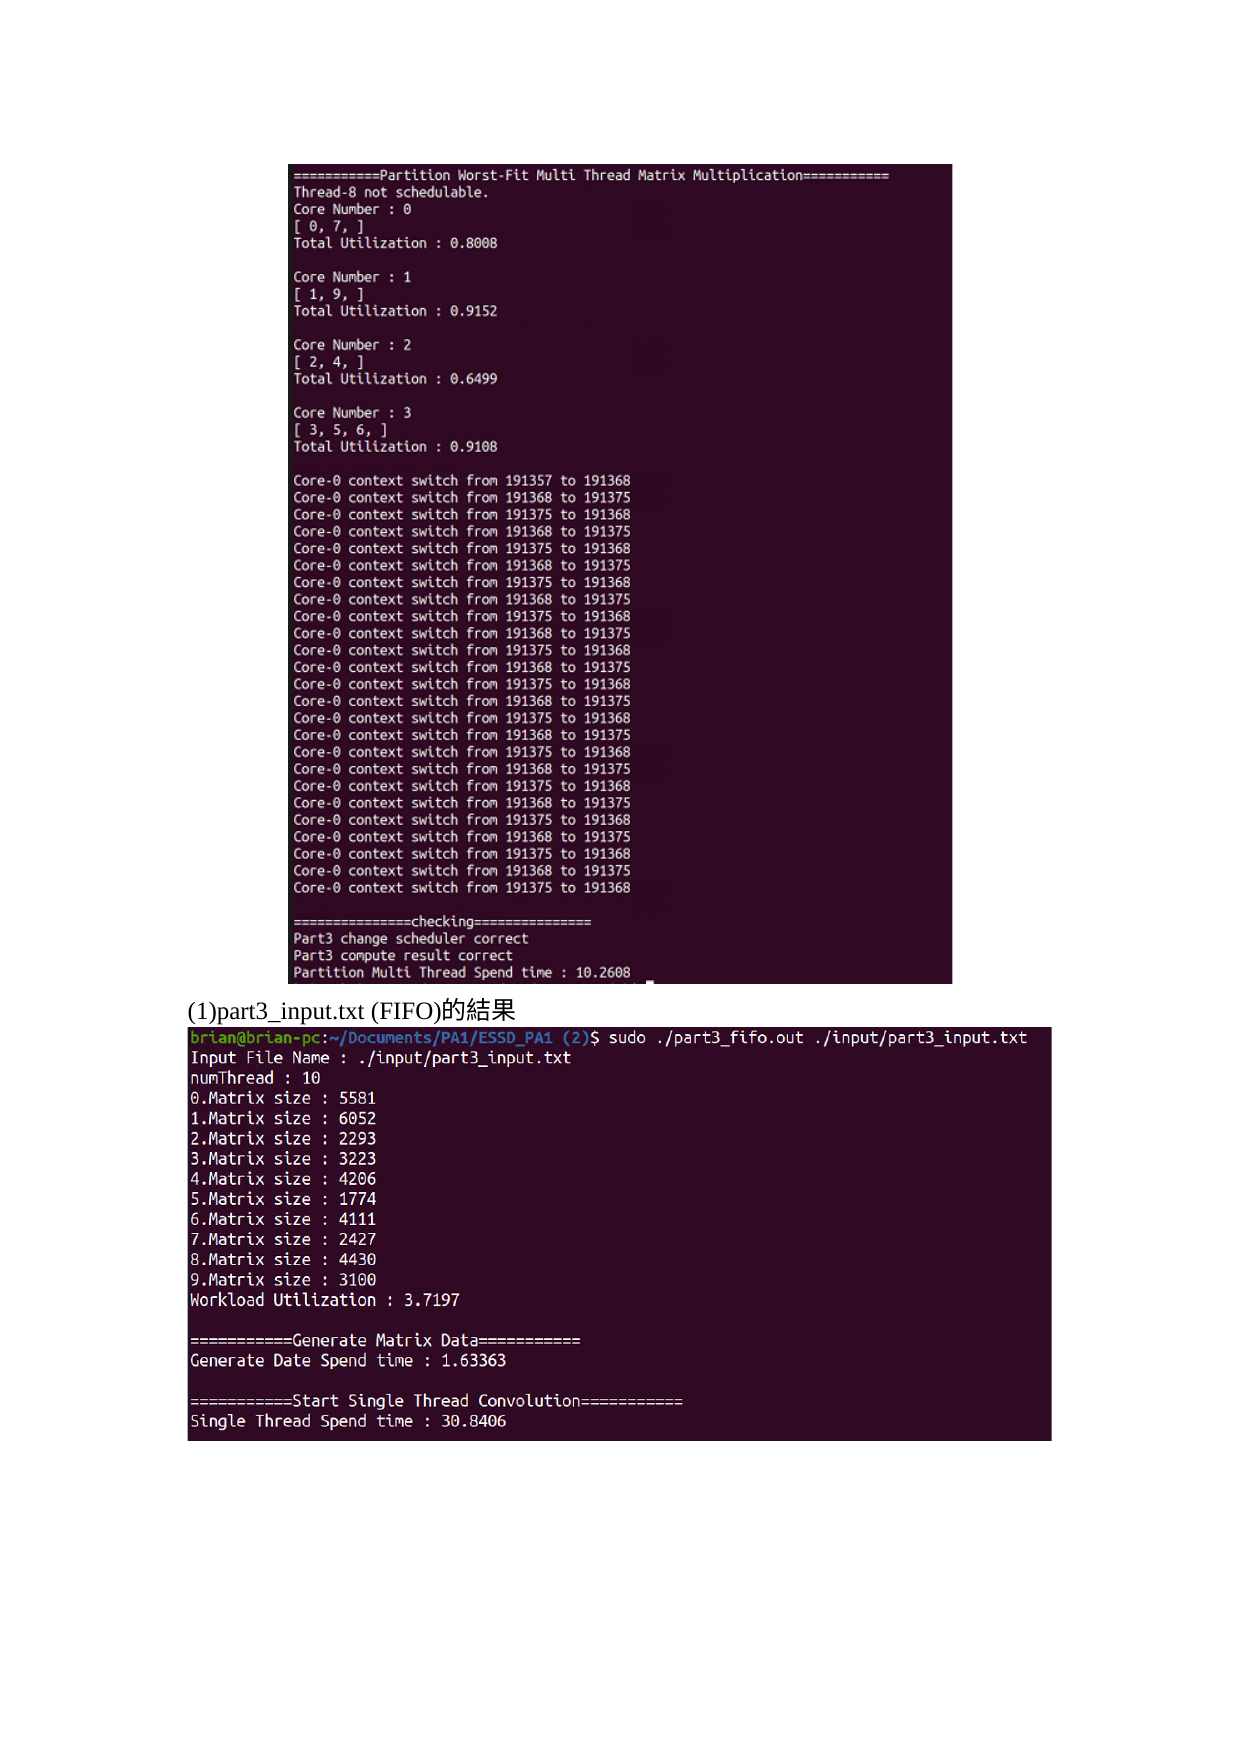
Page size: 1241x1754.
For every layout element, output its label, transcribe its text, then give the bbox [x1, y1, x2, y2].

picture [288, 164, 953, 984]
text (1)part3_input.txt (FIFO)的結果 [187, 989, 1053, 1027]
picture [187, 1027, 1052, 1441]
